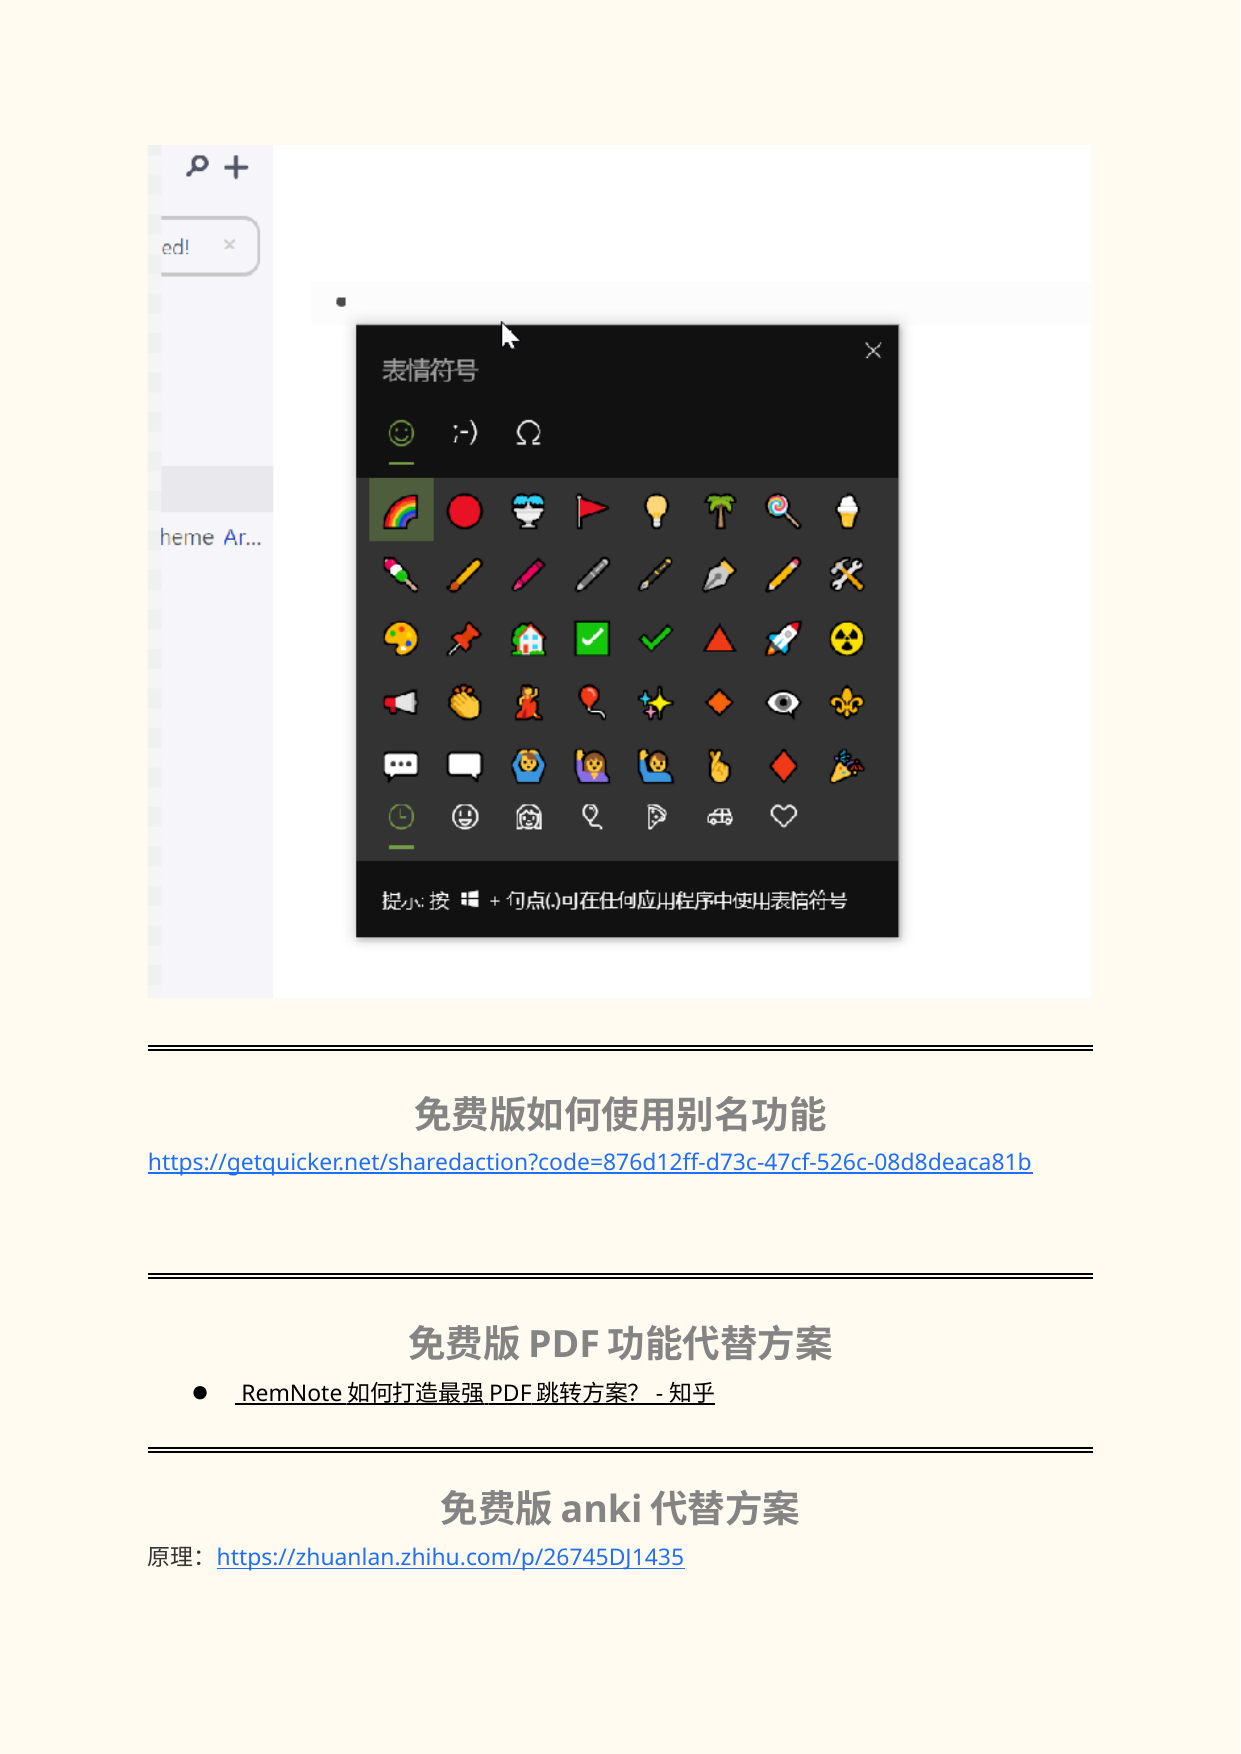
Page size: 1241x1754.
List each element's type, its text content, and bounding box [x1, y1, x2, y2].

picture [147, 145, 1092, 998]
text https://getquicker.net/sharedaction?code=876d12ff-d73c-47cf-526c-08d8deaca81b [148, 1146, 1093, 1177]
subtitle 免费版如何使用别名功能 [148, 1085, 1093, 1140]
subtitle 免费版anki代替方案 [148, 1478, 1093, 1533]
list RemNote如何打造最强PDF跳转方案？ - 知乎 [191, 1374, 1093, 1408]
subtitle 免费版PDF功能代替方案 [148, 1314, 1093, 1368]
text 原理：https://zhuanlan.zhihu.com/p/26745DJ1435 [148, 1539, 1093, 1573]
